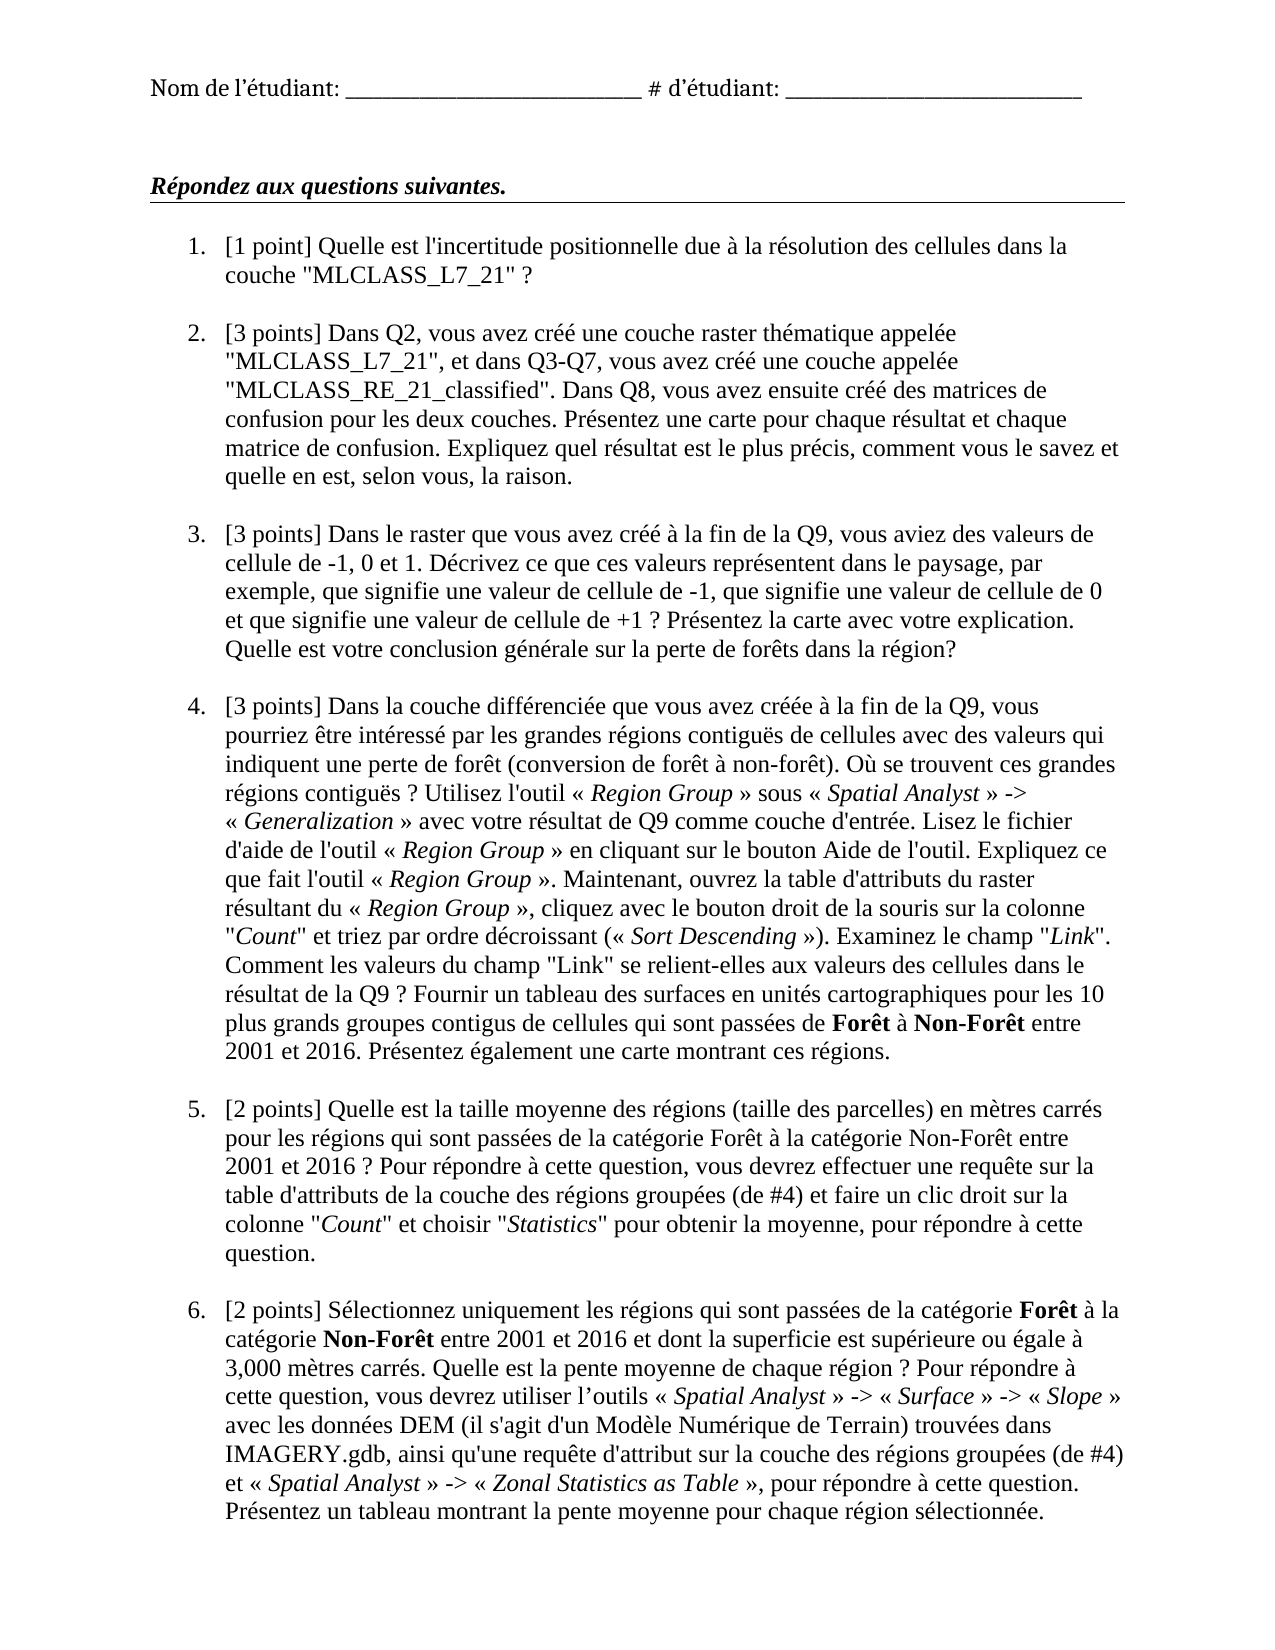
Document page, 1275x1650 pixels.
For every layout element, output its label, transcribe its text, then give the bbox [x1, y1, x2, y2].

list [3 points] Dans Q2, vous avez créé une couche raster thématique appelée "MLCLASS_L7_21", et dans Q3-Q7, vous avez créé une couche appelée "MLCLASS_RE_21_classified". Dans Q8, vous avez ensuite créé des matrices de confusion pour les deux couches. Présentez une carte pour chaque résultat et chaque matrice de confusion. Expliquez quel résultat est le plus précis, comment vous le savez et quelle en est, selon vous, la raison. [187, 318, 1125, 490]
text Répondez aux questions suivantes. [150, 171, 1125, 202]
list [1 point] Quelle est l'incertitude positionnelle due à la résolution des cellules dans la couche "MLCLASS_L7_21" ? [187, 231, 1125, 289]
list [2 points] Quelle est la taille moyenne des régions (taille des parcelles) en mètres carrés pour les régions qui sont passées de la catégorie Forêt à la catégorie Non-Forêt entre 2001 et 2016 ? Pour répondre à cette question, vous devrez effectuer une requête sur la table d'attributs de la couche des régions groupées (de #4) et faire un clic droit sur la colonne "Count" et choisir "Statistics" pour obtenir la moyenne, pour répondre à cette question. [187, 1094, 1125, 1266]
list [3 points] Dans le raster que vous avez créé à la fin de la Q9, vous aviez des valeurs de cellule de -1, 0 et 1. Décrivez ce que ces valeurs représentent dans le paysage, par exemple, que signifie une valeur de cellule de -1, que signifie une valeur de cellule de 0 et que signifie une valeur de cellule de +1 ? Présentez la carte avec votre explication. Quelle est votre conclusion générale sur la perte de forêts dans la région? [187, 519, 1125, 663]
list [2 points] Sélectionnez uniquement les régions qui sont passées de la catégorie Forêt à la catégorie Non-Forêt entre 2001 et 2016 et dont la superficie est supérieure ou égale à 3,000 mètres carrés. Quelle est la pente moyenne de chaque région ? Pour répondre à cette question, vous devrez utiliser l’outils « Spatial Analyst » -> « Surface » -> « Slope » avec les données DEM (il s'agit d'un Modèle Numérique de Terrain) trouvées dans IMAGERY.gdb, ainsi qu'une requête d'attribut sur la couche des régions groupées (de #4) et « Spatial Analyst » -> « Zonal Statistics as Table », pour répondre à cette question. Présentez un tableau montrant la pente moyenne pour chaque région sélectionnée. [187, 1295, 1125, 1525]
list [3 points] Dans la couche différenciée que vous avez créée à la fin de la Q9, vous pourriez être intéressé par les grandes régions contiguës de cellules avec des valeurs qui indiquent une perte de forêt (conversion de forêt à non-forêt). Où se trouvent ces grandes régions contiguës ? Utilisez l'outil « Region Group » sous « Spatial Analyst » -> « Generalization » avec votre résultat de Q9 comme couche d'entrée. Lisez le fichier d'aide de l'outil « Region Group » en cliquant sur le bouton Aide de l'outil. Expliquez ce que fait l'outil « Region Group ». Maintenant, ouvrez la table d'attributs du raster résultant du « Region Group », cliquez avec le bouton droit de la souris sur la colonne "Count" et triez par ordre décroissant (« Sort Descending »). Examinez le champ "Link". Comment les valeurs du champ "Link" se relient-elles aux valeurs des cellules dans le résultat de la Q9 ? Fournir un tableau des surfaces en unités cartographiques pour les 10 plus grands groupes contigus de cellules qui sont passées de Forêt à Non-Forêt entre 2001 et 2016. Présentez également une carte montrant ces régions. [187, 691, 1125, 1065]
